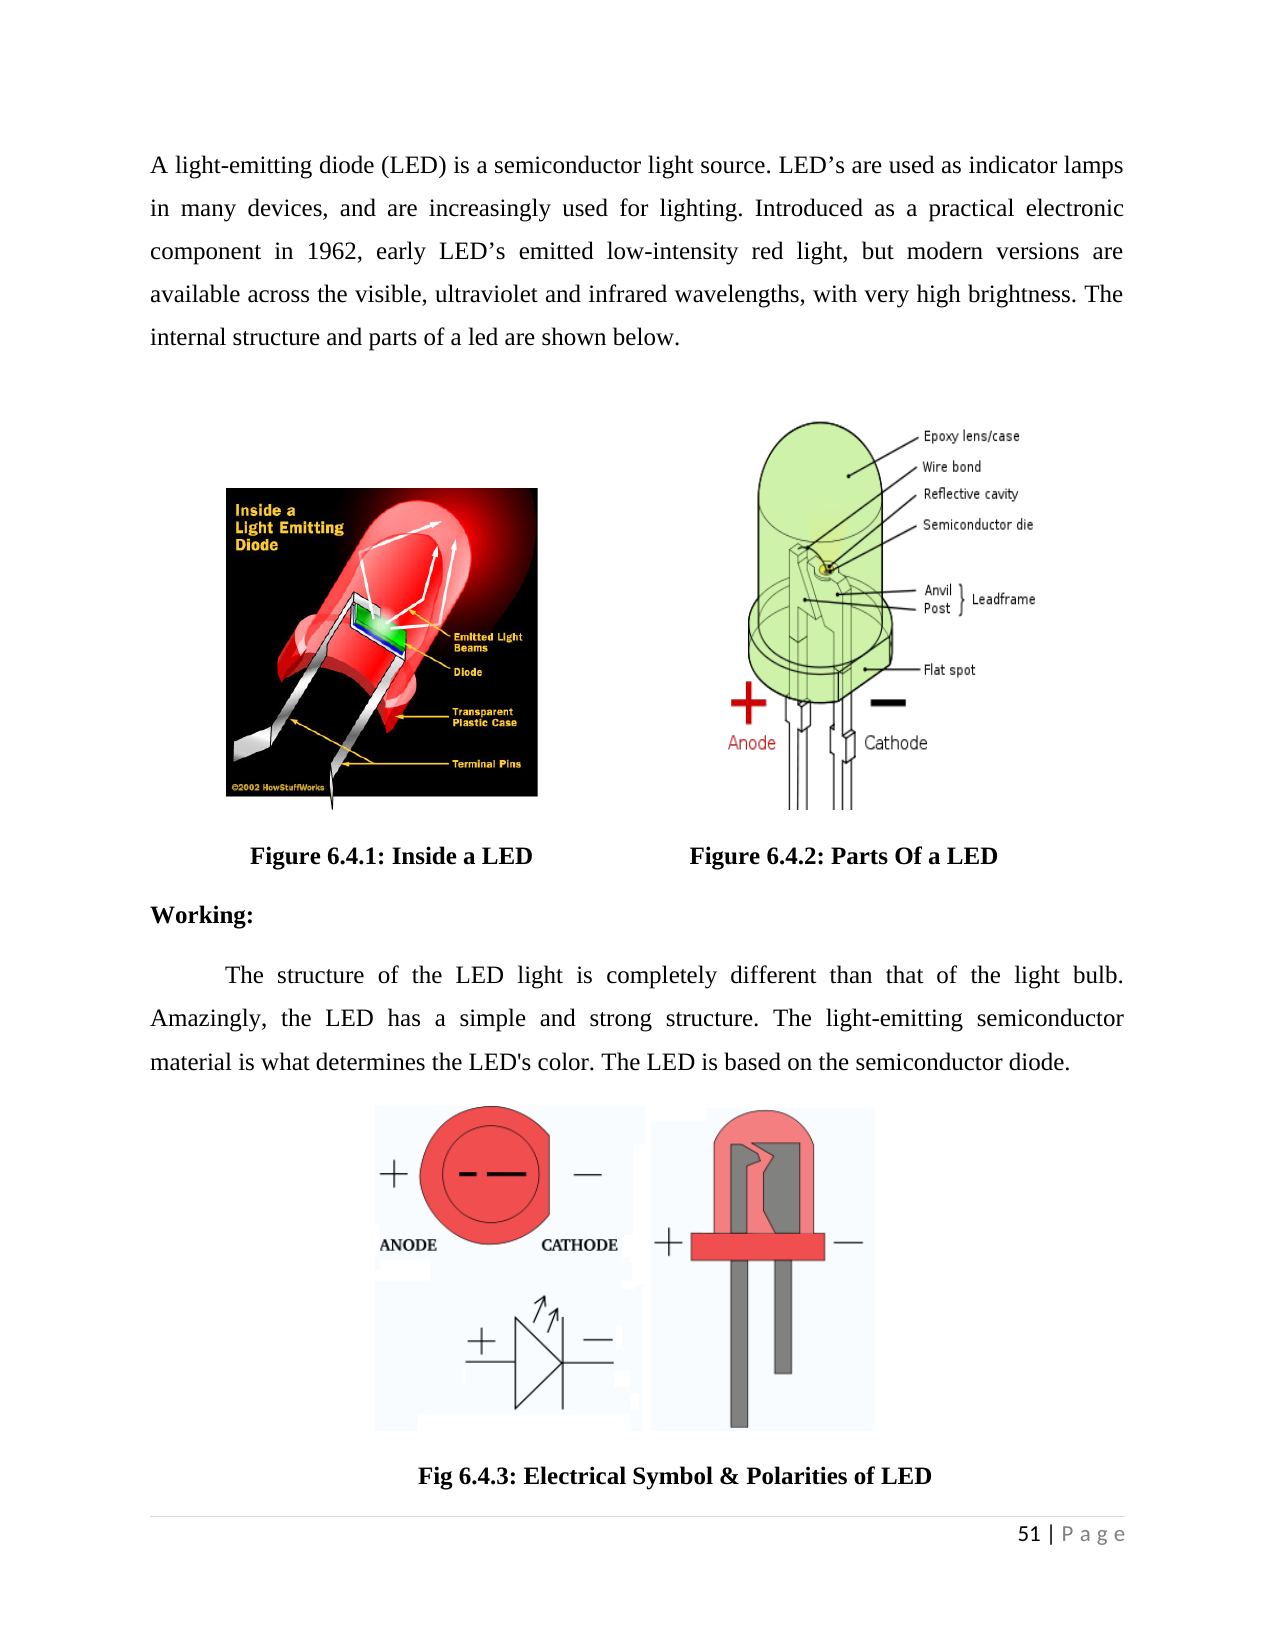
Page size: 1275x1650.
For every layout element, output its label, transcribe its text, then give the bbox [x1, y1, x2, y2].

picture [725, 382, 1039, 810]
text A light-emitting diode (LED) is a semiconductor light source. LED’s are used as indicator lamps in many devices, and are increasingly used for lighting. Introduced as a practical electronic component in 1962, early LED’s emitted low-intensity red light, but modern versions are available across the visible, ultraviolet and infrared wavelengths, with very high brightness. The internal structure and parts of a led are shown below. [150, 150, 1125, 351]
picture [225, 487, 538, 810]
text Fig 6.4.3: Electrical Symbol & Polarities of LED [225, 1461, 1125, 1490]
text Working: [150, 901, 1125, 929]
text The structure of the LED light is completely different than that of the light bulb. Amazingly, the LED has a simple and strong structure. The light-emitting semiconductor material is what determines the LED's color. The LED is based on the semiconductor diode. [150, 960, 1125, 1075]
picture [375, 1106, 876, 1431]
text Figure 6.4.1: Inside a LED Figure 6.4.2: Parts Of a LED [225, 841, 1125, 869]
